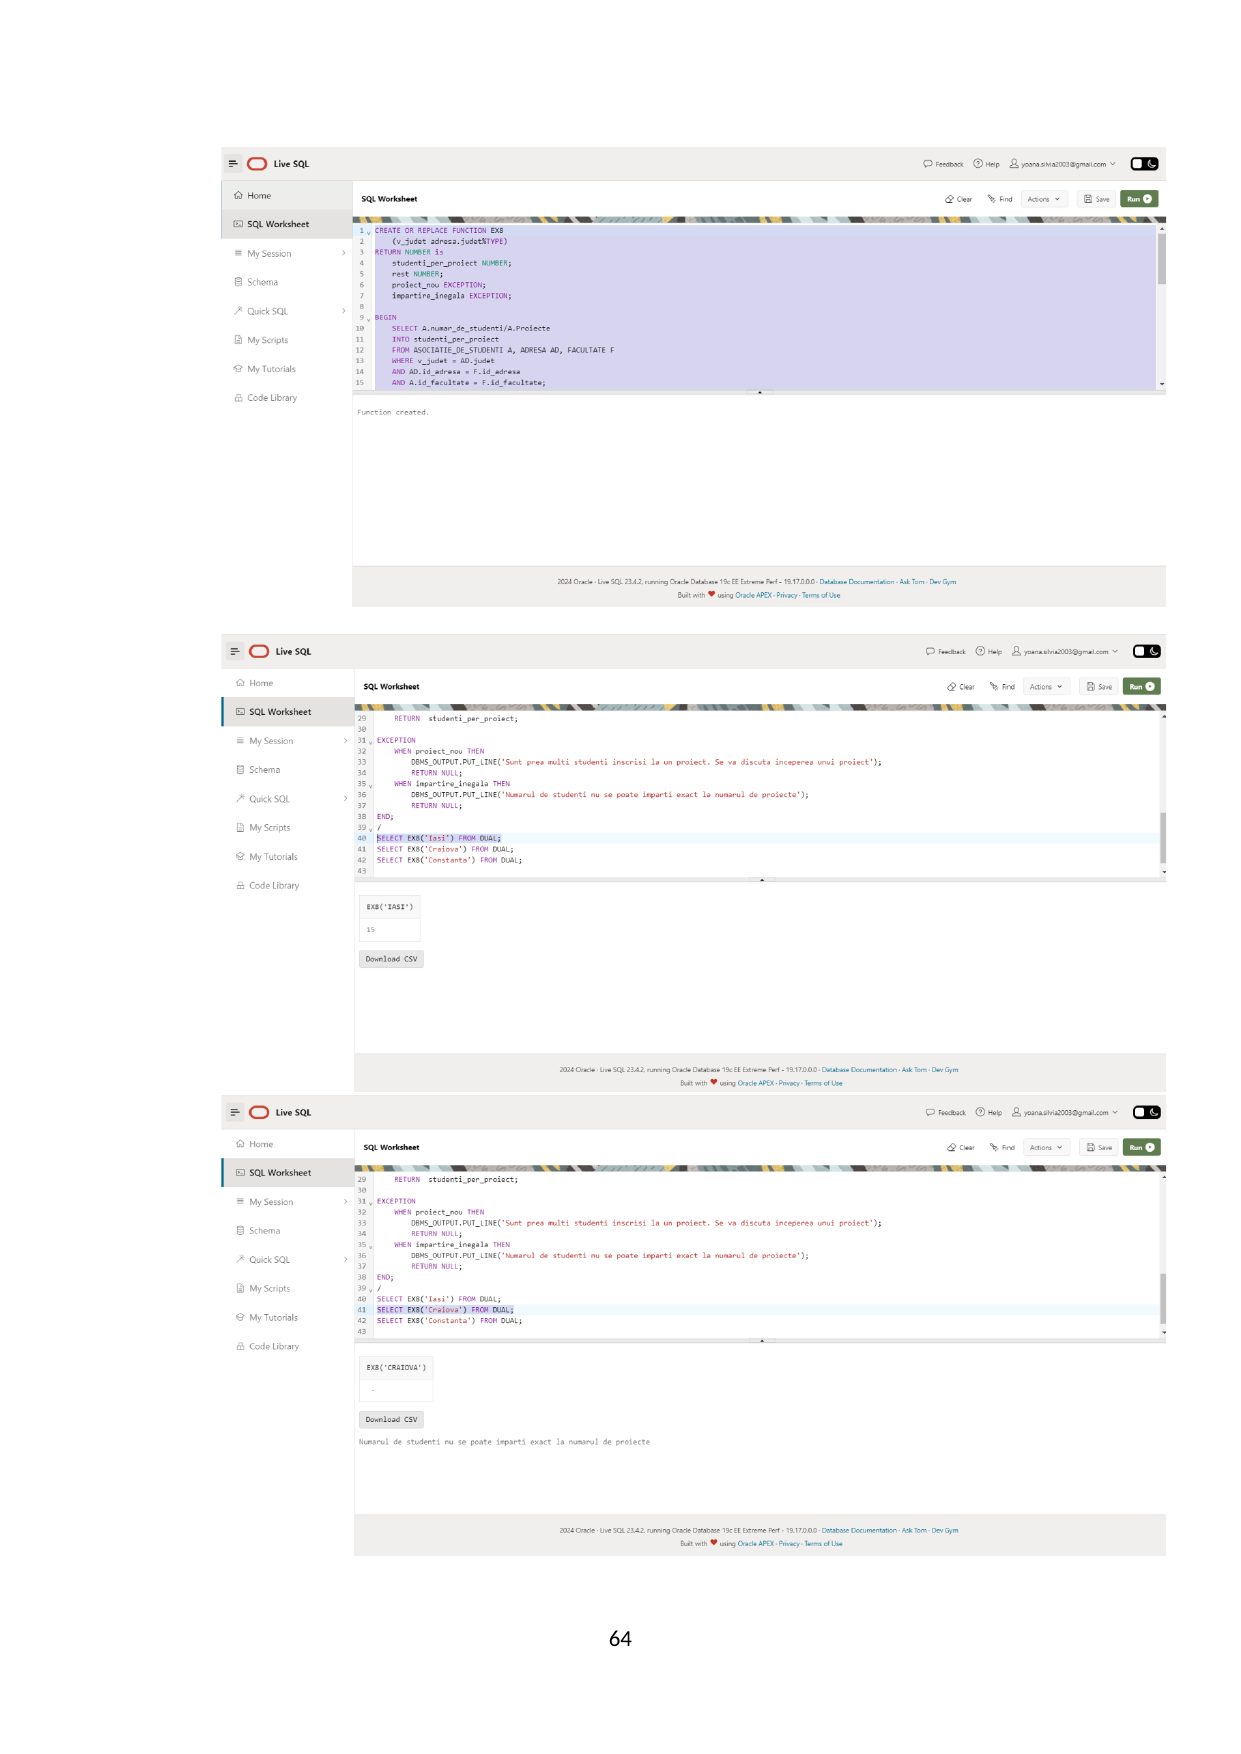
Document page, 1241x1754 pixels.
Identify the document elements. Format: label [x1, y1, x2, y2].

picture [221, 147, 1167, 607]
picture [221, 634, 1167, 1556]
